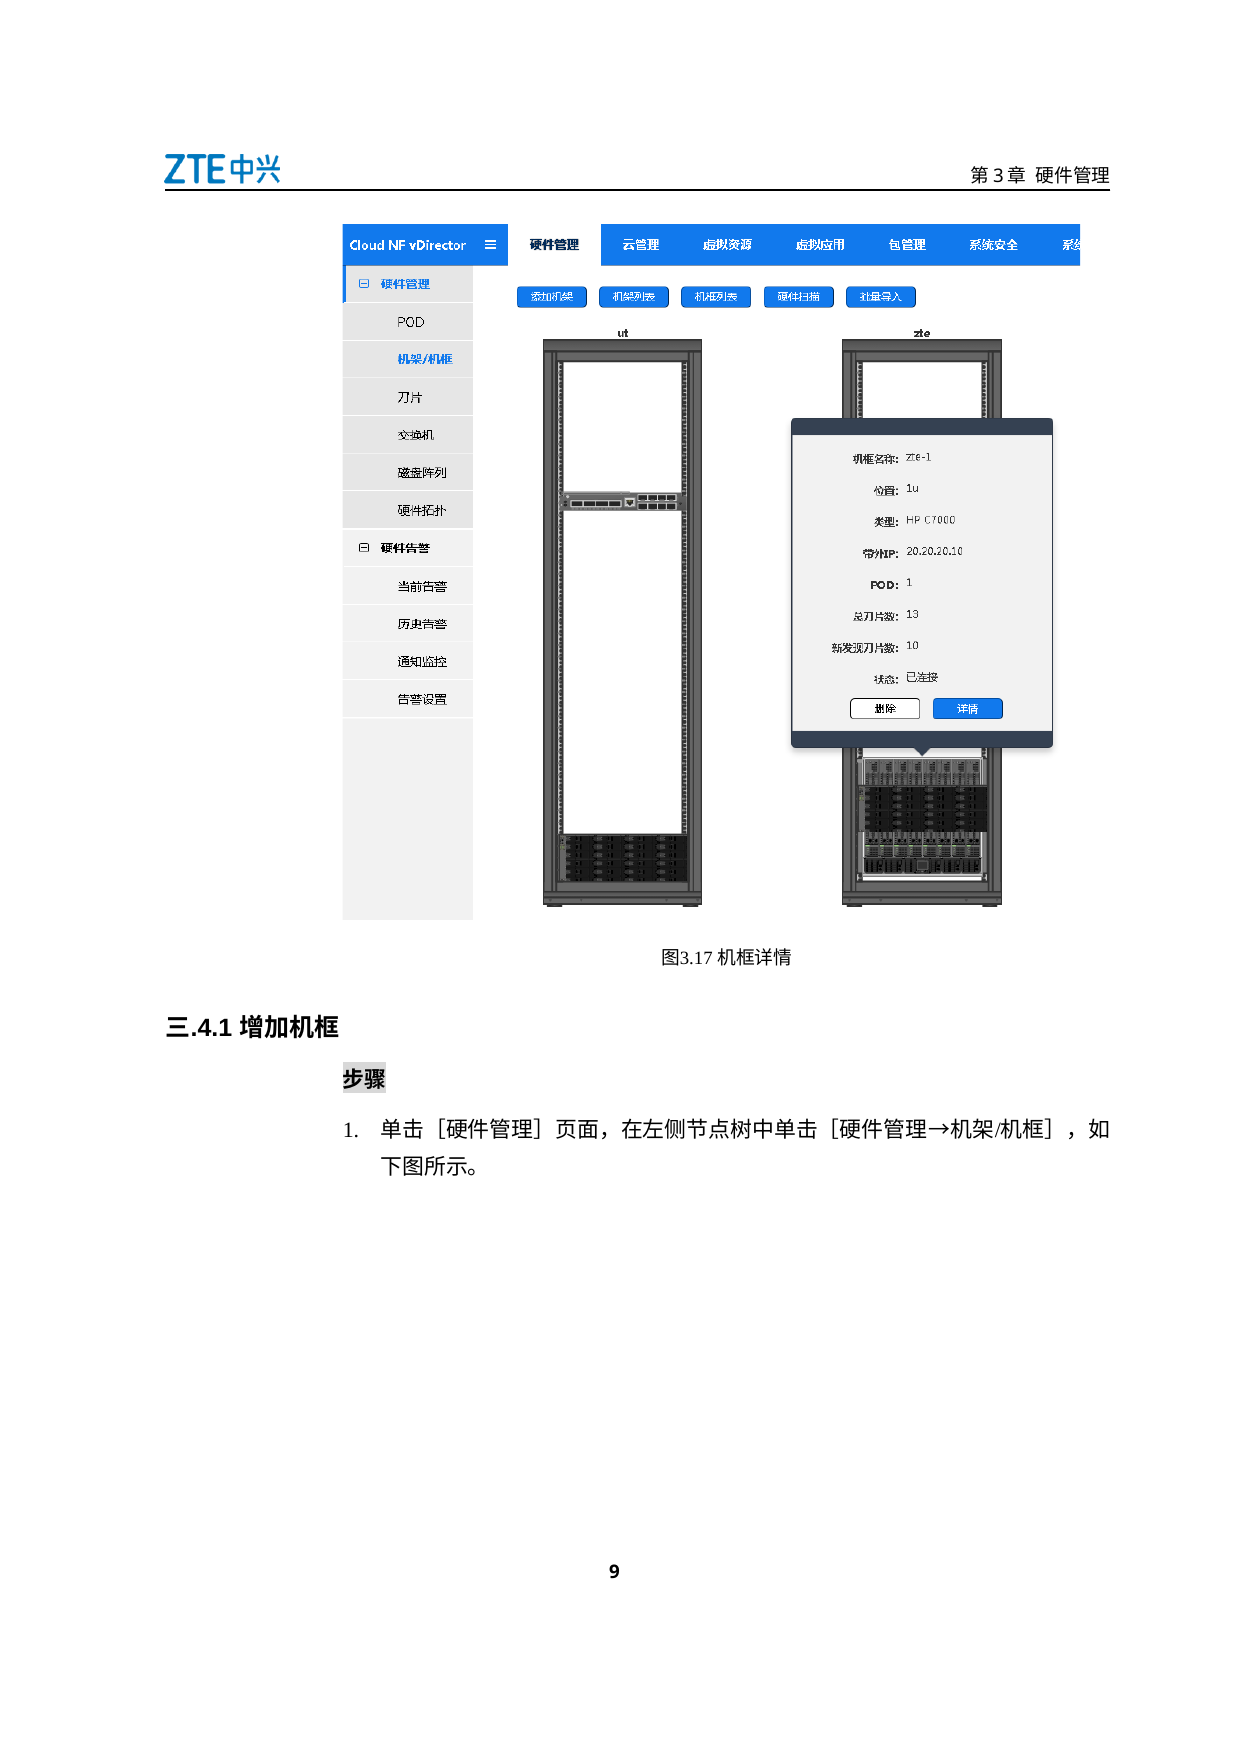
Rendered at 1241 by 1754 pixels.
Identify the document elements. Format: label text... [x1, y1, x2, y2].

picture [163, 153, 283, 186]
subtitle 增加机框 [165, 1007, 1110, 1043]
text 步骤 [343, 1056, 1110, 1093]
list 单击［硬件管理］页面，在左侧节点树中单击［硬件管理→机架/机框］，如下图所示。 [343, 1106, 1110, 1181]
picture [342, 224, 1080, 920]
